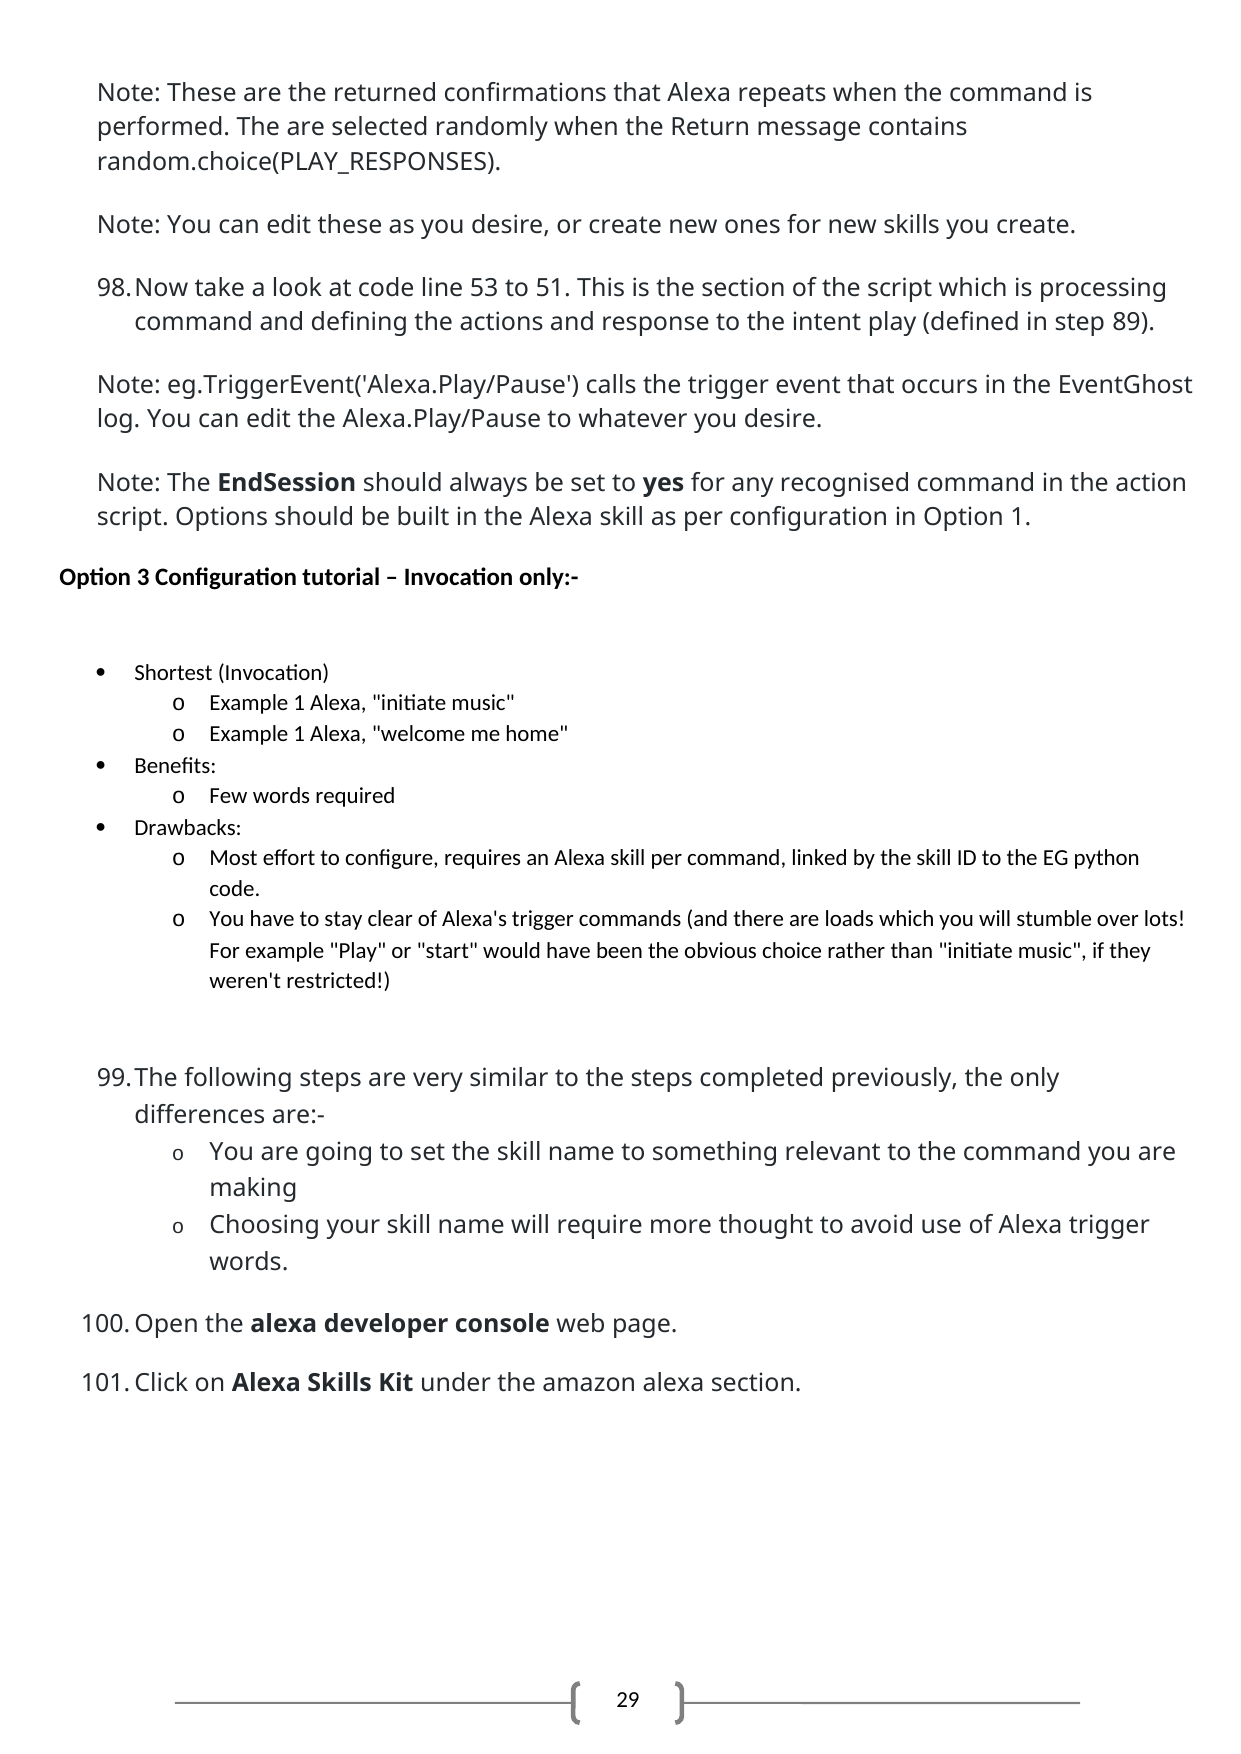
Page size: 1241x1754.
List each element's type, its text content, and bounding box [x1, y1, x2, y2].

list Example 1 Alexa, "welcome me home" [172, 719, 1196, 749]
list Click on Alexa Skills Kit under the amazon alexa section. [81, 1364, 1196, 1398]
list You are going to set the skill name to something relevant to the command you are making [172, 1133, 1196, 1204]
list Open the alexa developer console web page. [81, 1305, 1196, 1339]
list Example 1 Alexa, "initiate music" [172, 688, 1196, 717]
text Note: The EndSession should always be set to yes for any recognised command in the action script. Options should be built in the Alexa skill as per configuration in Option 1. [97, 464, 1196, 532]
text Note: These are the returned confirmations that Alexa repeats when the command is performed. The are selected randomly when the Return message contains random.choice(PLAY_RESPONSES). [97, 75, 1196, 177]
list Few words required [172, 781, 1196, 810]
subtitle Option 3 Configuration tutorial – Invocation only:- [59, 561, 1196, 592]
list Now take a look at code line 53 to 51. This is the section of the script which is processing command and defining the actions and response to the intent play (defined in step 89). [97, 269, 1196, 338]
list Benefits: [97, 751, 1196, 779]
text Note: eg.TriggerEvent('Alexa.Play/Pause') calls the trigger event that occurs in the EventGhost log. You can edit the Alexa.Play/Pause to whatever you desire. [97, 367, 1196, 435]
text Note: You can edit these as you desire, or create new ones for new skills you create. [97, 206, 1196, 240]
list Most effort to configure, requires an Alexa skill per command, linked by the skill ID to the EG python code. [172, 843, 1196, 902]
list The following steps are very similar to the steps completed previously, the only differences are:- [97, 1060, 1196, 1131]
list You have to stay clear of Alexa's trigger commands (and there are loads which you will stumble over lots! For example "Play" or "start" would have been the obvious choice rather than "initiate music", if they weren't restricted!) [172, 904, 1196, 994]
list Drawbacks: [97, 813, 1196, 841]
list Shortest (Invocation) [97, 658, 1196, 686]
list Choosing your skill name will require more thought to avoid use of Alexa trigger words. [172, 1207, 1196, 1278]
